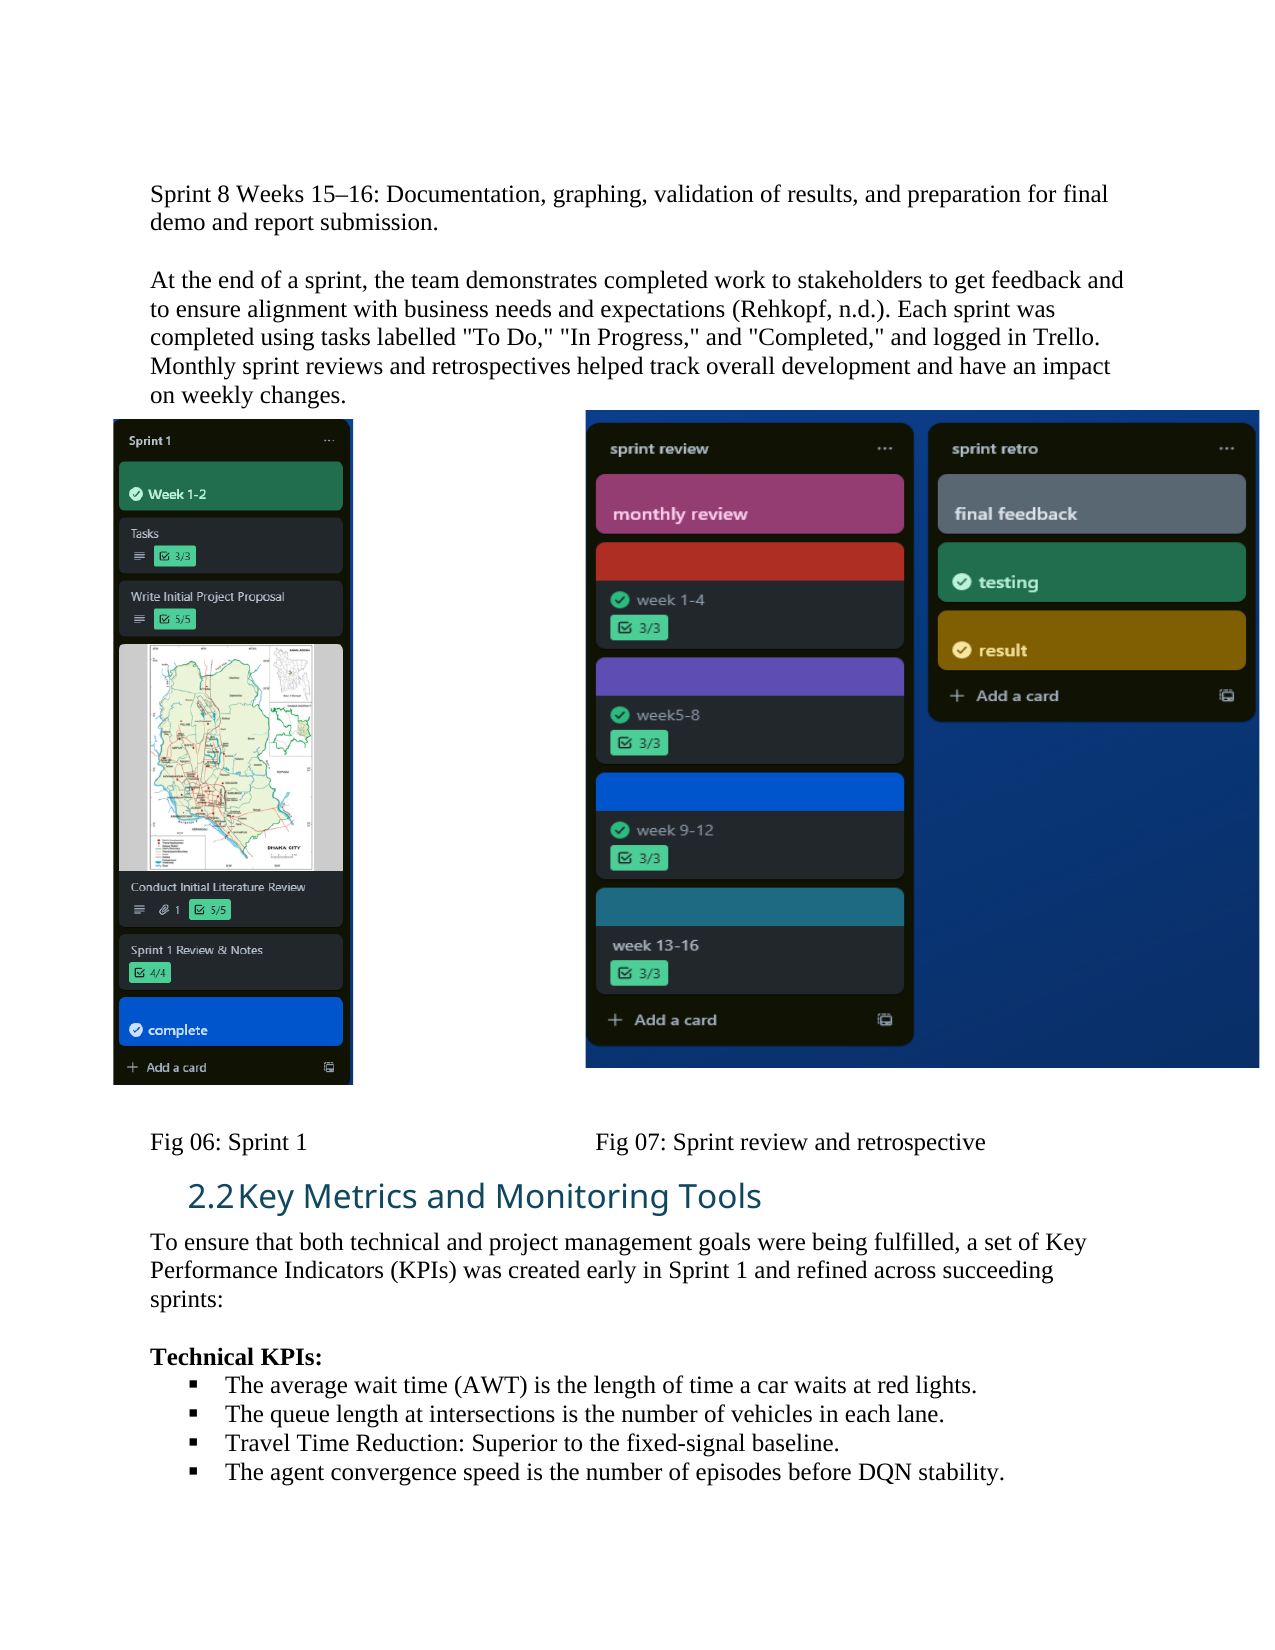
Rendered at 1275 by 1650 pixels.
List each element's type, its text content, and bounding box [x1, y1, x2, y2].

text Fig 06: Sprint 1 Fig 07: Sprint review and retrospective [150, 1127, 1125, 1156]
list Travel Time Reduction: Superior to the fixed-signal baseline. [187, 1428, 1125, 1457]
picture [112, 419, 353, 1082]
list The agent convergence speed is the number of episodes before DQN stability. [187, 1457, 1125, 1485]
list The queue length at intersections is the number of vehicles in each lane. [187, 1399, 1125, 1428]
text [150, 150, 1125, 409]
subtitle Key Metrics and Monitoring Tools [187, 1173, 1125, 1218]
text To ensure that both technical and project management goals were being fulfilled, a set of Key Performance Indicators (KPIs) was created early in Sprint 1 and refined across succeeding sprints: [150, 1227, 1125, 1313]
text Technical KPIs: [150, 1342, 1125, 1370]
picture [584, 410, 1259, 1066]
list The average wait time (AWT) is the length of time a car waits at red lights. [187, 1370, 1125, 1399]
